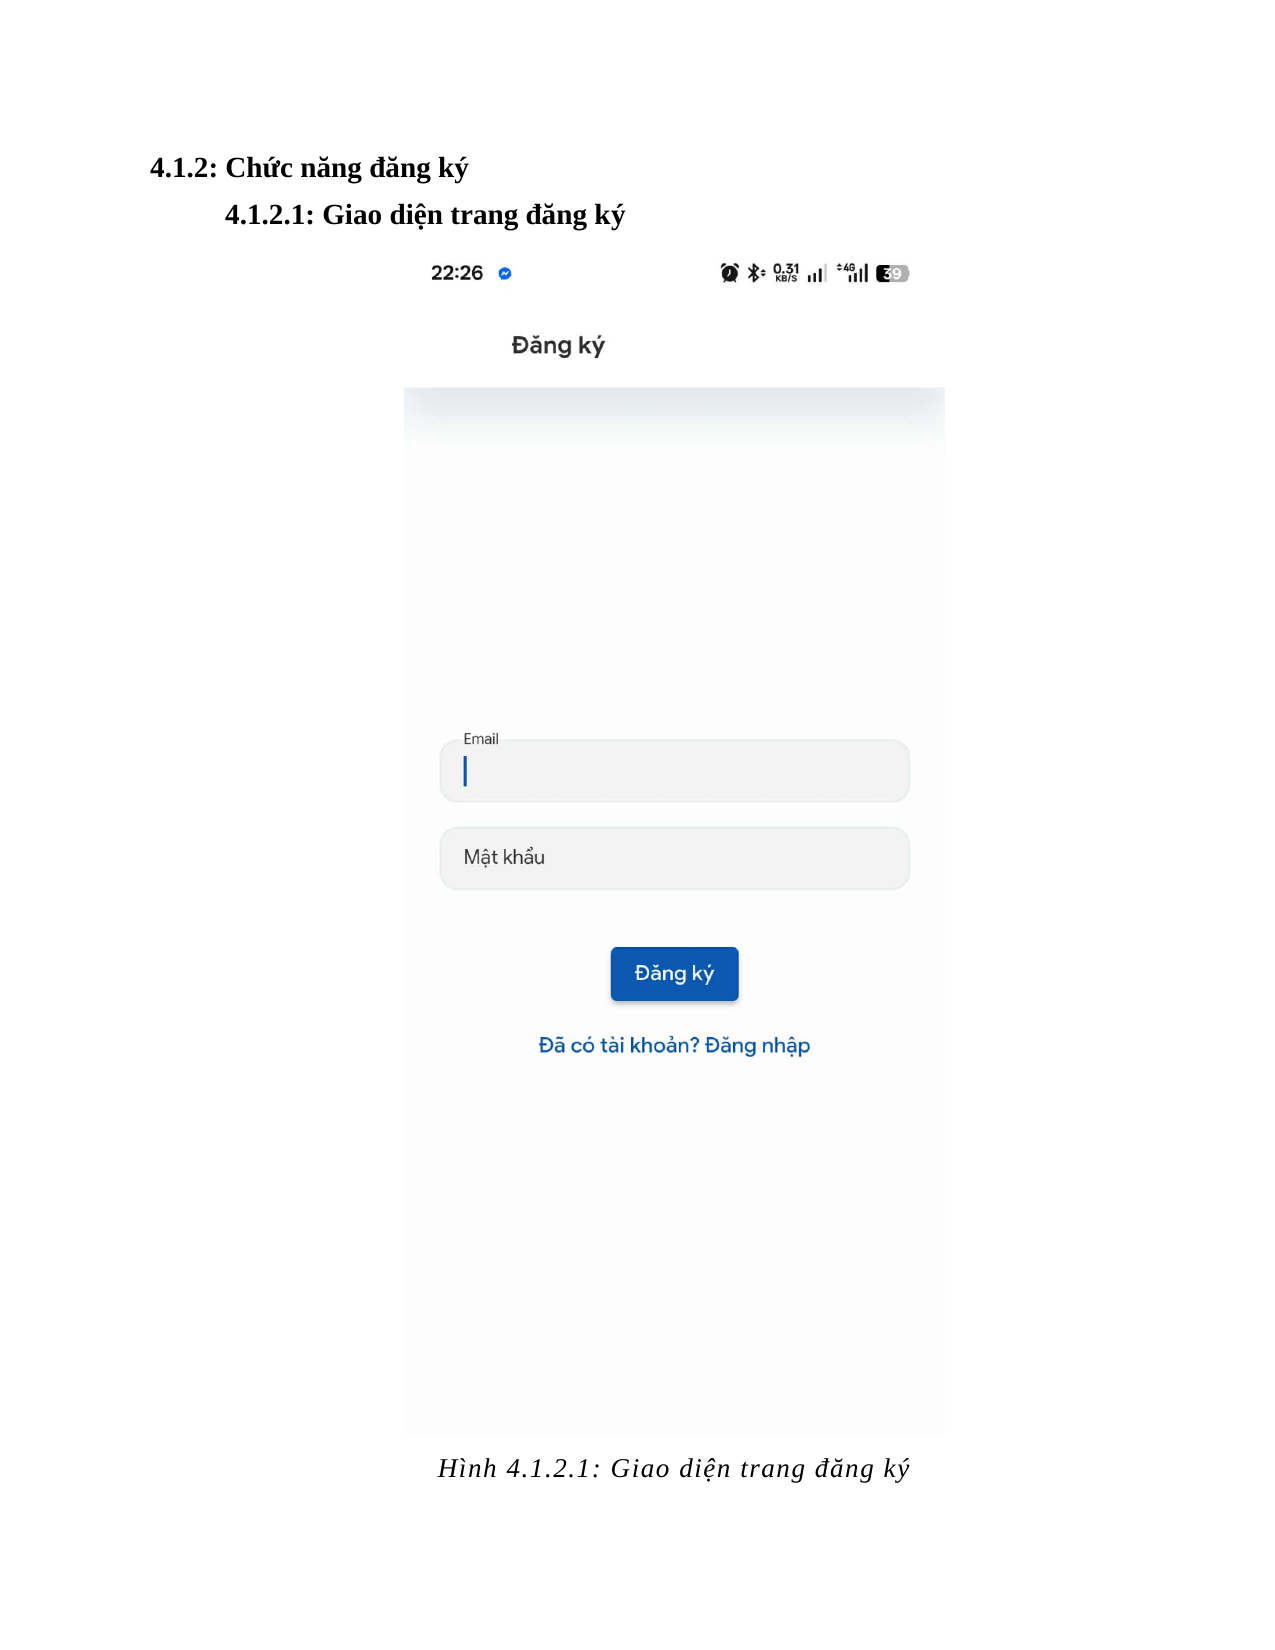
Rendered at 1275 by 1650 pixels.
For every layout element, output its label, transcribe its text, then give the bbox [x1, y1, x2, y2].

subtitle 4.1.2: Chức năng đăng ký [150, 150, 1125, 183]
subtitle 4.1.2.1: Giao diện trang đăng ký [150, 197, 1125, 230]
picture [403, 243, 945, 1434]
subtitle Hình 4.1.2.1: Giao diện trang đăng ký [150, 1453, 1125, 1484]
